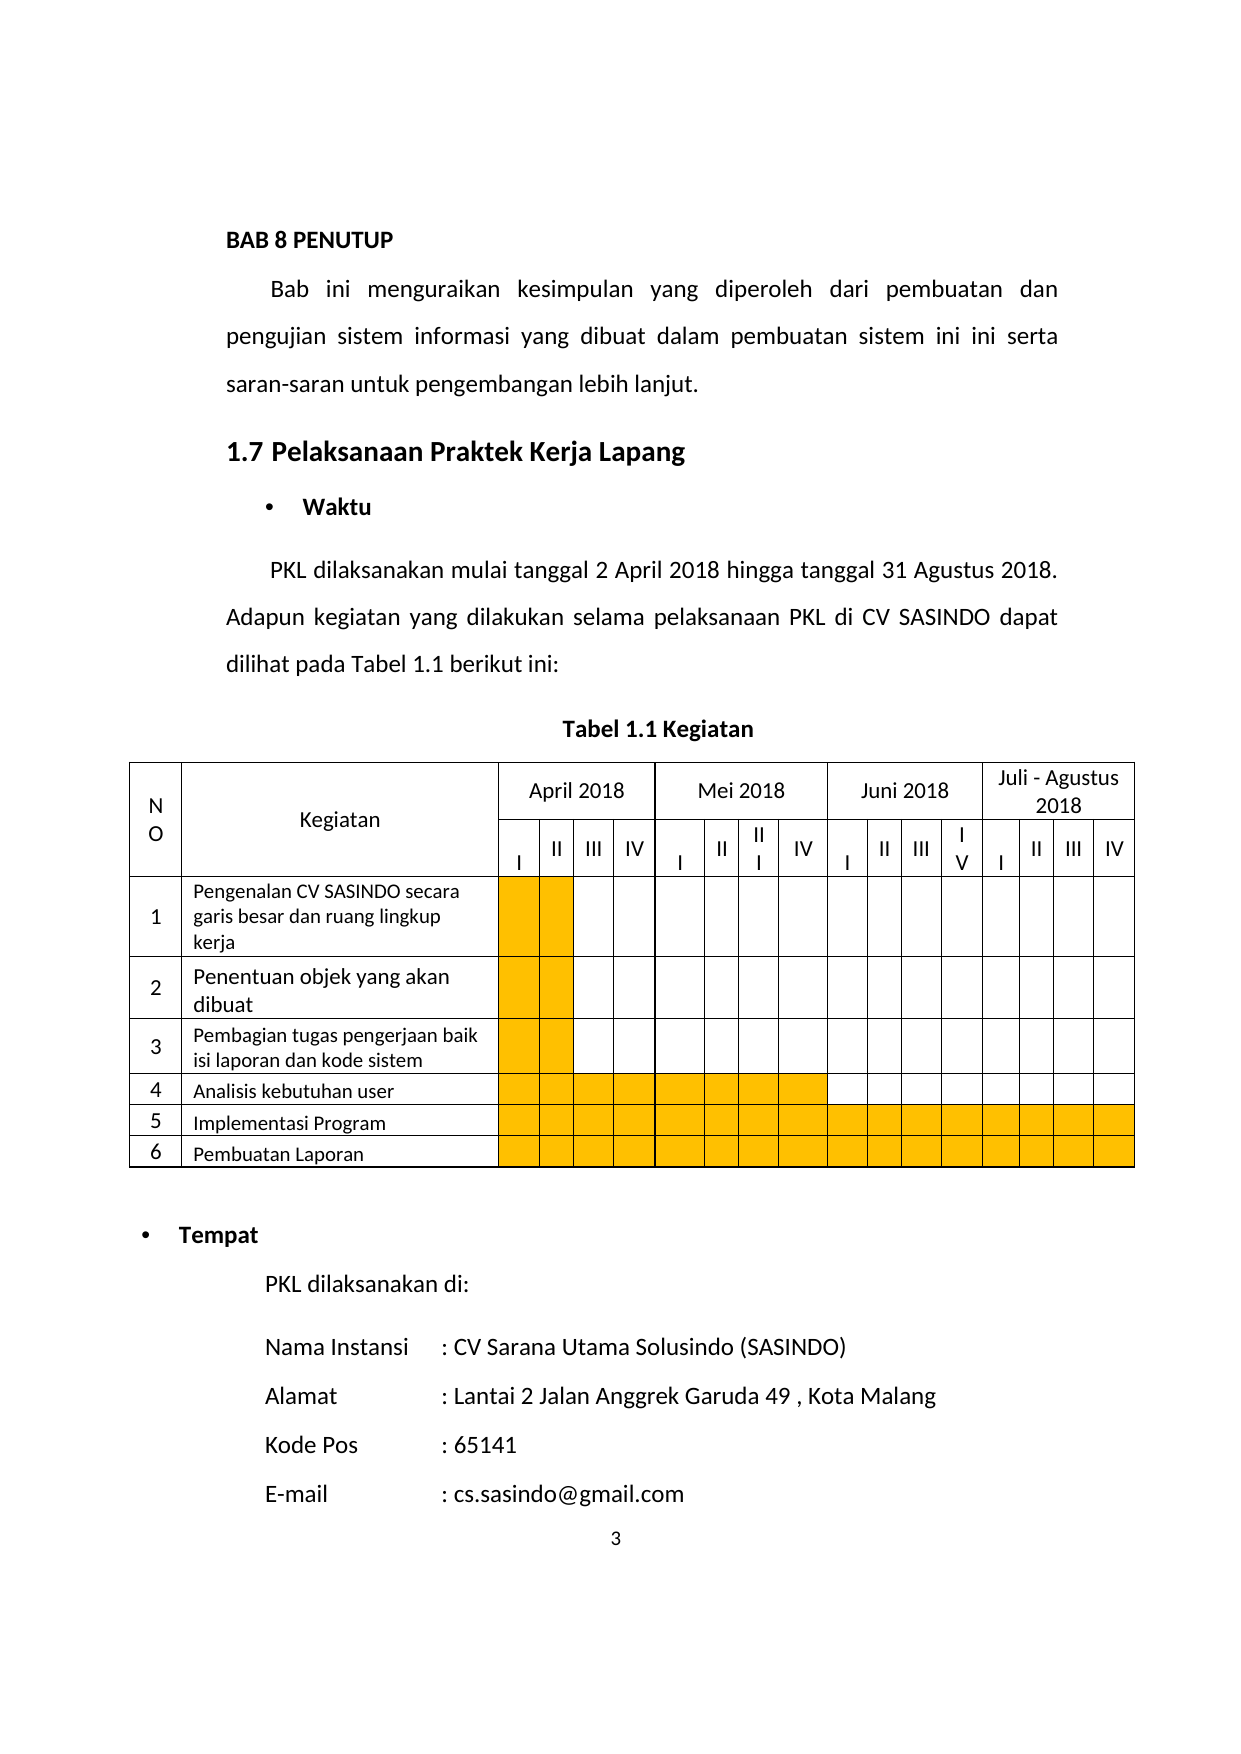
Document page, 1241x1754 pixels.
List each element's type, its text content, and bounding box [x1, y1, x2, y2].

table_cell [574, 877, 613, 956]
table_cell [540, 1136, 573, 1166]
table_cell [779, 957, 827, 1018]
text BAB 8 PENUTUP [226, 224, 1092, 255]
table_cell [1020, 877, 1053, 956]
table_cell [656, 1105, 704, 1135]
text Bab ini menguraikan kesimpulan yang diperoleh dari pembuatan dan pengujian sistem informasi yang dibuat dalam pembuatan sistem ini ini serta saran-saran untuk pengembangan lebih lanjut. [226, 273, 1059, 398]
table_cell [983, 1074, 1019, 1104]
table_cell [739, 1105, 778, 1135]
table_cell II [1020, 820, 1053, 876]
table_cell [828, 1019, 867, 1073]
table_cell 5 [130, 1105, 181, 1135]
table_cell IV [779, 820, 827, 876]
table_cell [1094, 1105, 1134, 1135]
table_cell 3 [130, 1019, 181, 1073]
table_header April 2018 [499, 763, 654, 819]
table_cell [574, 957, 613, 1018]
text PKL dilaksanakan mulai tanggal 2 April 2018 hingga tanggal 31 Agustus 2018. Adapun kegiatan yang dilakukan selama pelaksanaan PKL di CV SASINDO dapat dilihat pada Tabel 1.1 berikut ini: [226, 554, 1060, 679]
table_cell [705, 1074, 738, 1104]
table_cell [1094, 1019, 1134, 1073]
table_cell [983, 957, 1019, 1018]
table_cell [540, 1105, 573, 1135]
table_cell [1094, 1074, 1134, 1104]
table_cell [499, 1019, 539, 1073]
table_header NO [130, 763, 181, 876]
table_cell [779, 1105, 827, 1135]
table_cell II [540, 820, 573, 876]
table_cell 4 [130, 1074, 181, 1104]
table_cell [1054, 1074, 1093, 1104]
table_cell [614, 1105, 654, 1135]
table_cell [1054, 1105, 1093, 1135]
table_cell [828, 1074, 867, 1104]
table_cell [656, 877, 704, 956]
table_cell [705, 1019, 738, 1073]
table_cell [499, 1074, 539, 1104]
table_header Juni 2018 [828, 763, 982, 819]
table_cell [1020, 1019, 1053, 1073]
table_cell [942, 1074, 982, 1104]
table_cell [656, 957, 704, 1018]
table_cell II [705, 820, 738, 876]
text Alamat : Lantai 2 Jalan Anggrek Garuda 49 , Kota Malang [265, 1380, 1090, 1410]
table_cell [902, 957, 941, 1018]
table_cell [983, 1105, 1019, 1135]
text Tabel 1.1 Kegiatan [226, 713, 1090, 744]
table_cell [868, 1019, 901, 1073]
table_cell [868, 1136, 901, 1166]
table_cell [902, 877, 941, 956]
table_cell [499, 1136, 539, 1166]
list Waktu [265, 491, 1092, 521]
table_cell [540, 1019, 573, 1073]
table_cell [1020, 1136, 1053, 1166]
table_cell [828, 957, 867, 1018]
table_cell I [656, 820, 704, 876]
table_cell [828, 1105, 867, 1135]
table_cell Analisis kebutuhan user [182, 1074, 498, 1104]
table_cell [1094, 877, 1134, 956]
table_cell III [574, 820, 613, 876]
table_cell [779, 877, 827, 956]
table_cell [499, 1105, 539, 1135]
text Kode Pos : 65141 [265, 1429, 1090, 1459]
table_header Kegiatan [182, 763, 498, 876]
table_cell [614, 1136, 654, 1166]
table_cell [902, 1074, 941, 1104]
table_cell [983, 1019, 1019, 1073]
table_cell [868, 877, 901, 956]
table_cell I [499, 820, 539, 876]
table_cell [1054, 1136, 1093, 1166]
table_cell [499, 877, 539, 956]
table_cell [942, 1136, 982, 1166]
table_cell [779, 1019, 827, 1073]
table_cell Penentuan objek yang akan dibuat [182, 957, 498, 1018]
table_cell [1020, 957, 1053, 1018]
table_cell [540, 957, 573, 1018]
table_cell [828, 1136, 867, 1166]
table_cell Pembagian tugas pengerjaan baik isi laporan dan kode sistem [182, 1019, 498, 1073]
table_cell Pembuatan Laporan [182, 1136, 498, 1166]
table_cell [614, 877, 654, 956]
table_cell 1 [130, 877, 181, 956]
table_cell [1020, 1105, 1053, 1135]
text Nama Instansi : CV Sarana Utama Solusindo (SASINDO) [265, 1331, 1090, 1361]
table_cell [1054, 957, 1093, 1018]
text PKL dilaksanakan di: [265, 1268, 1090, 1298]
table_cell [1054, 1019, 1093, 1073]
table_cell [868, 957, 901, 1018]
table_cell I [983, 820, 1019, 876]
table_cell [1094, 957, 1134, 1018]
table_cell [902, 1105, 941, 1135]
table_cell [828, 877, 867, 956]
list Tempat [141, 1219, 1092, 1249]
table_cell [942, 1019, 982, 1073]
table_cell 6 [130, 1136, 181, 1166]
table_cell [1054, 877, 1093, 956]
table_cell [574, 1074, 613, 1104]
table_cell [902, 1019, 941, 1073]
table_cell [574, 1019, 613, 1073]
table_cell [739, 877, 778, 956]
table_cell I [828, 820, 867, 876]
table_cell [656, 1019, 704, 1073]
table_cell Implementasi Program [182, 1105, 498, 1135]
table_cell IV [942, 820, 982, 876]
table_cell [540, 1074, 573, 1104]
table_cell III [1054, 820, 1093, 876]
table_cell [705, 877, 738, 956]
table_cell [705, 1105, 738, 1135]
table_cell 2 [130, 957, 181, 1018]
table_cell IV [1094, 820, 1134, 876]
table_header Juli - Agustus 2018 [983, 763, 1134, 819]
table_cell [574, 1105, 613, 1135]
subtitle 1.7 Pelaksanaan Praktek Kerja Lapang [226, 433, 1092, 468]
table_cell Pengenalan CV SASINDO secara garis besar dan ruang lingkup kerja [182, 877, 498, 956]
table_cell [739, 1019, 778, 1073]
table_cell III [739, 820, 778, 876]
table_header Mei 2018 [656, 763, 827, 819]
table_cell [656, 1136, 704, 1166]
table_cell [942, 957, 982, 1018]
table_cell [739, 957, 778, 1018]
table_cell [1094, 1136, 1134, 1166]
table_cell [902, 1136, 941, 1166]
table_cell [705, 1136, 738, 1166]
table_cell [779, 1074, 827, 1104]
table_cell [705, 957, 738, 1018]
table_cell [499, 957, 539, 1018]
table_cell [983, 877, 1019, 956]
table_cell [540, 877, 573, 956]
table_cell [1020, 1074, 1053, 1104]
table_cell [614, 1019, 654, 1073]
table_cell [868, 1074, 901, 1104]
table_cell [739, 1074, 778, 1104]
table_cell [942, 877, 982, 956]
table_cell [942, 1105, 982, 1135]
table_cell [983, 1136, 1019, 1166]
table_cell [614, 1074, 654, 1104]
table_cell [739, 1136, 778, 1166]
table_cell [656, 1074, 704, 1104]
text E-mail : cs.sasindo@gmail.com [265, 1478, 1090, 1508]
table_cell [574, 1136, 613, 1166]
table_cell III [902, 820, 941, 876]
table_cell [614, 957, 654, 1018]
table_cell [779, 1136, 827, 1166]
table_cell II [868, 820, 901, 876]
table_cell IV [614, 820, 654, 876]
table_cell [868, 1105, 901, 1135]
